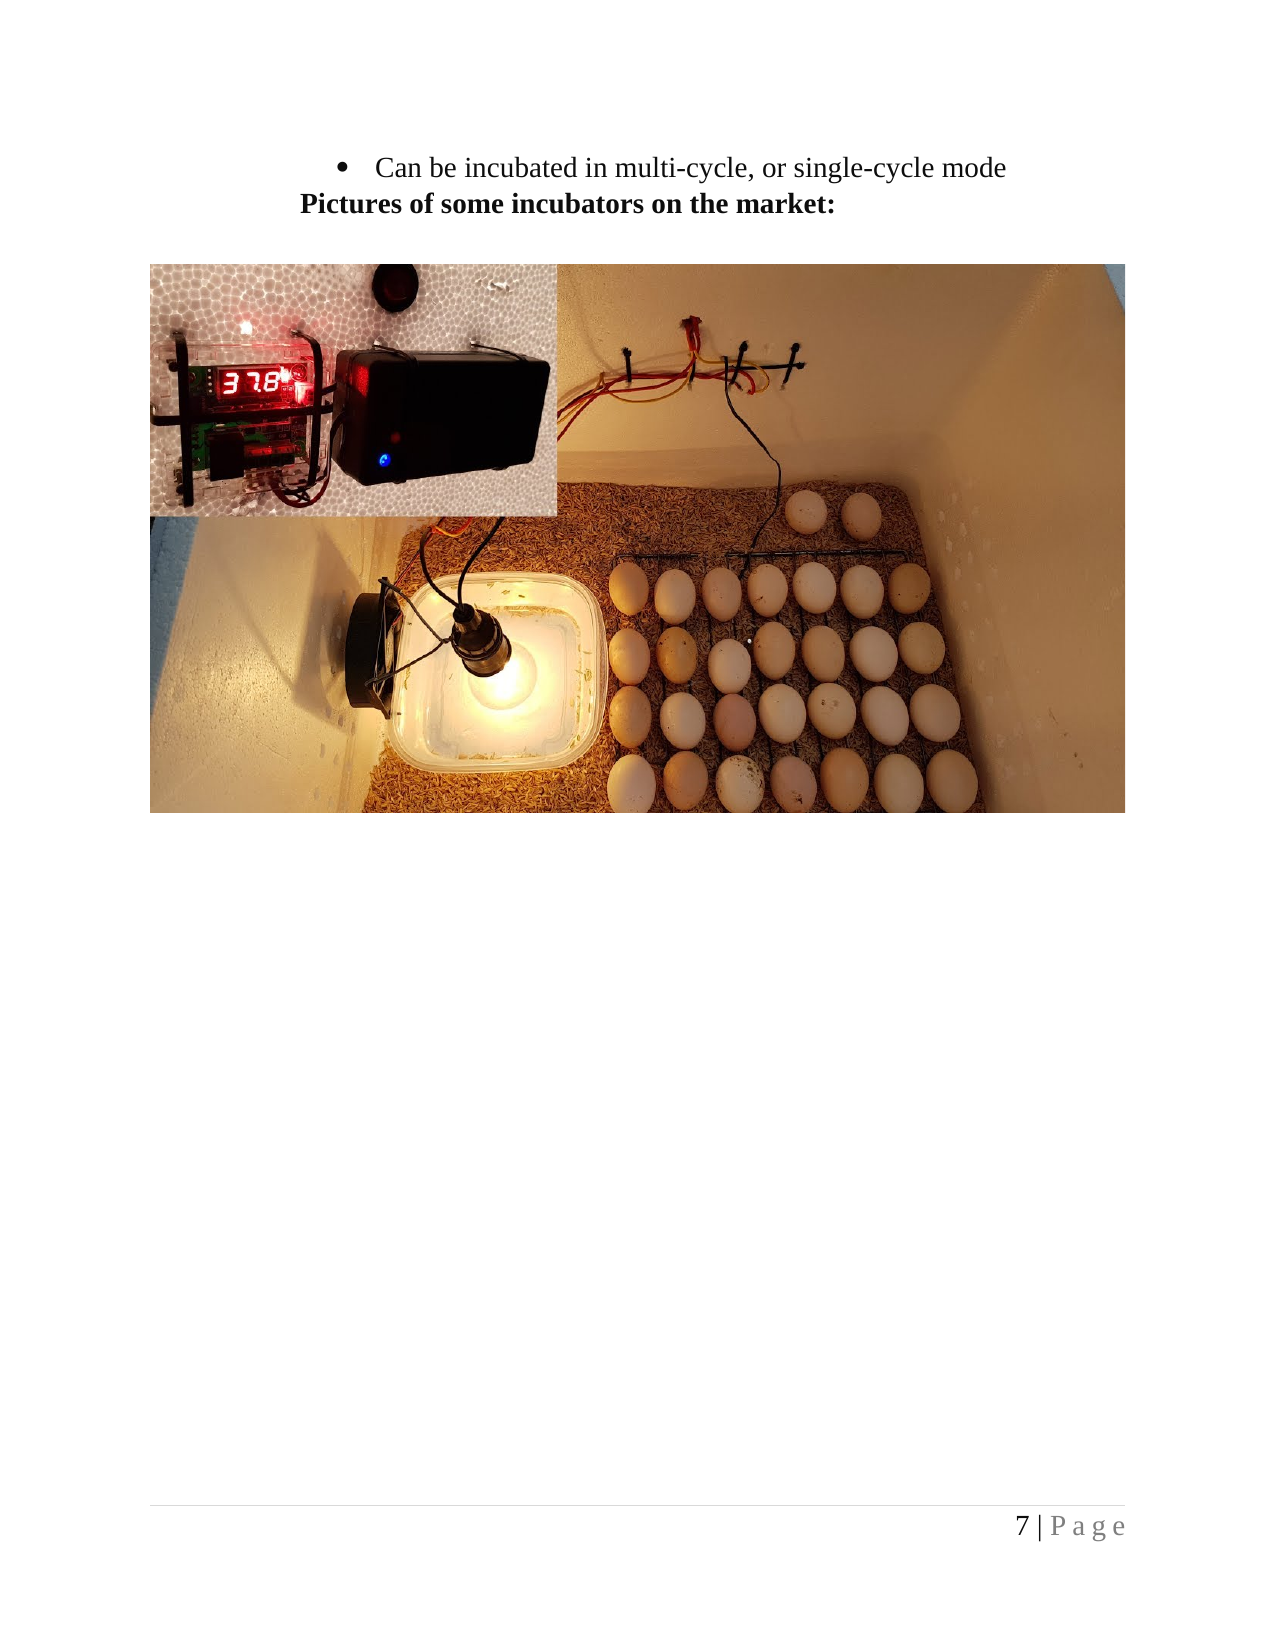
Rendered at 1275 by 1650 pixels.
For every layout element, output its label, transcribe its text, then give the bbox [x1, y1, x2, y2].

list Pictures of some incubators on the market: [300, 186, 1125, 220]
list Can be incubated in multi-cycle, or single-cycle mode [337, 150, 1125, 184]
picture [150, 264, 1125, 813]
